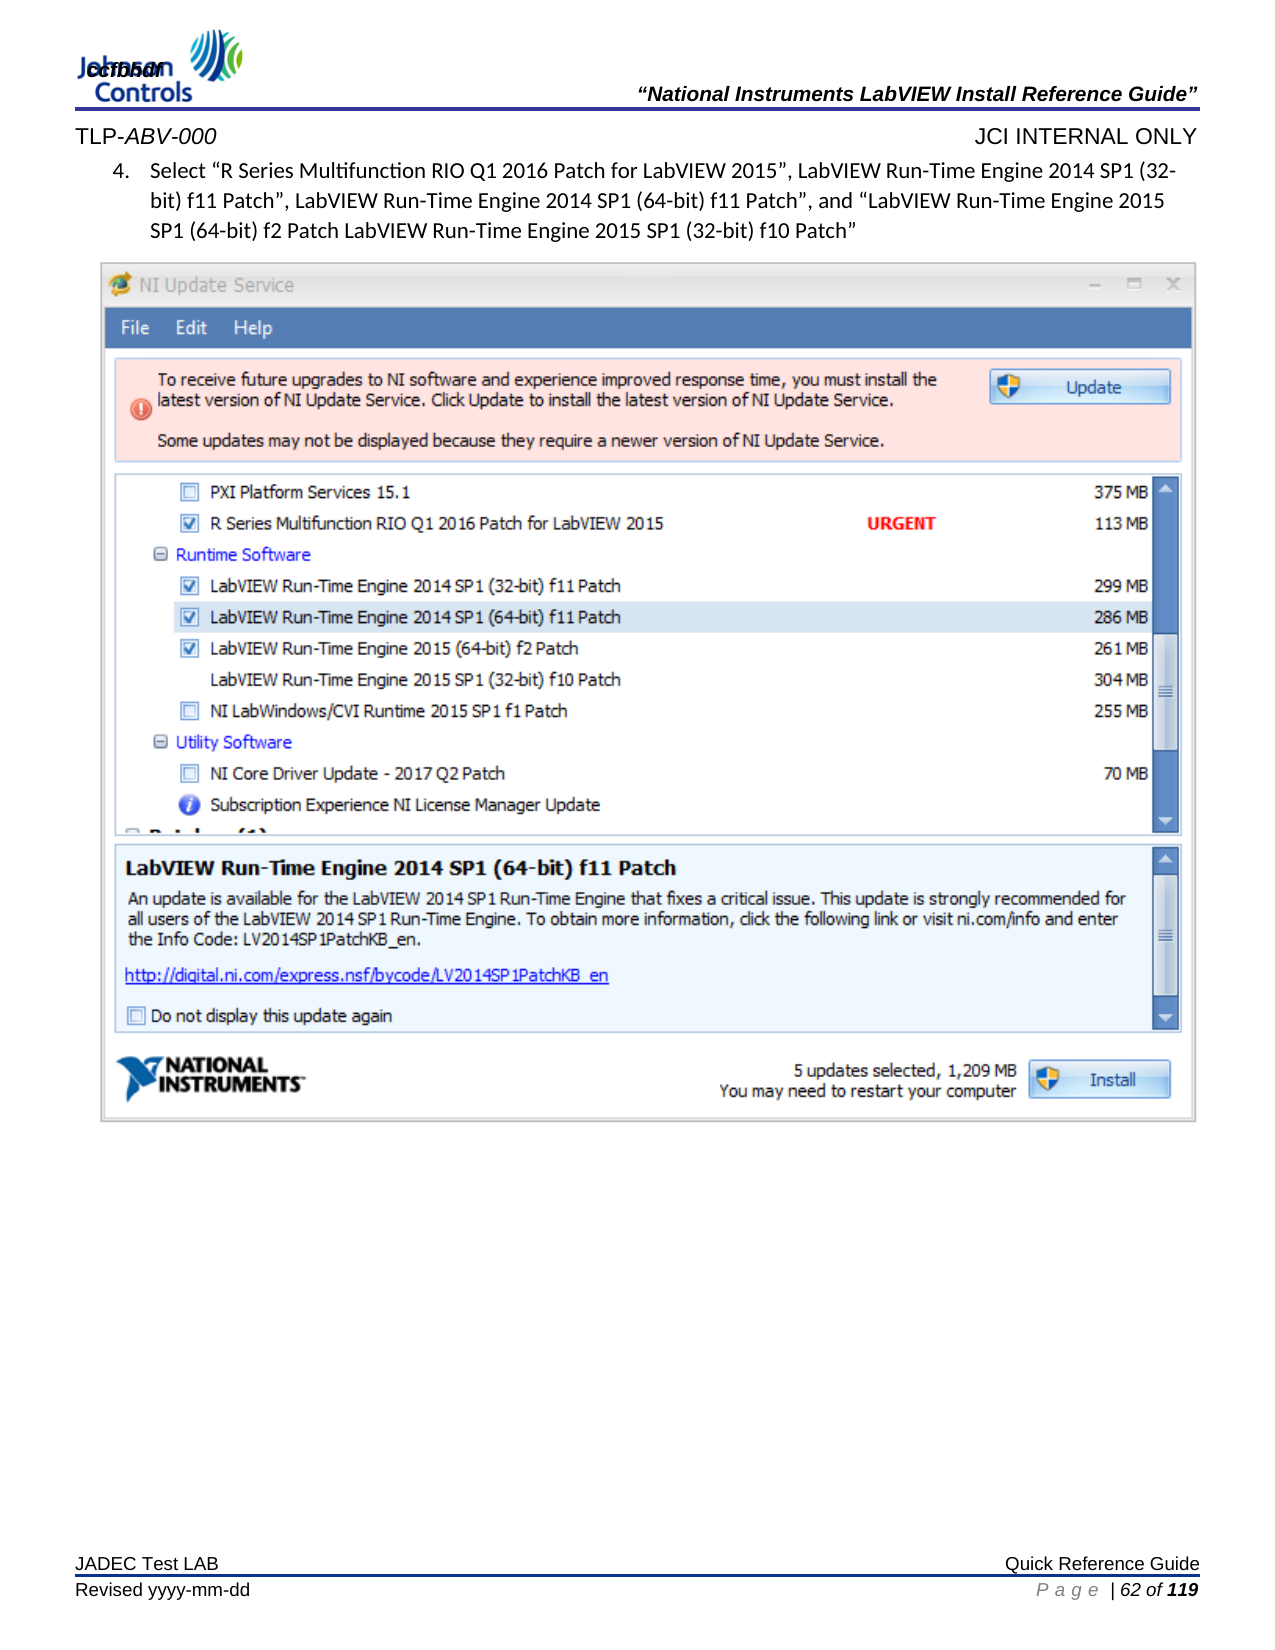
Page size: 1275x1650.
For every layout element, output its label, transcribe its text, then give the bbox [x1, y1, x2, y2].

picture [96, 261, 1200, 1127]
picture [76, 26, 246, 105]
list Select “R Series Multifunction RIO Q1 2016 Patch for LabVIEW 2015”, LabVIEW Run-Time Engine 2014 SP1 (32-bit) f11 Patch”, LabVIEW Run-Time Engine 2014 SP1 (64-bit) f11 Patch”, and “LabVIEW Run-Time Engine 2015 SP1 (64-bit) f2 Patch LabVIEW Run-Time Engine 2015 SP1 (32-bit) f10 Patch” [112, 156, 1200, 244]
